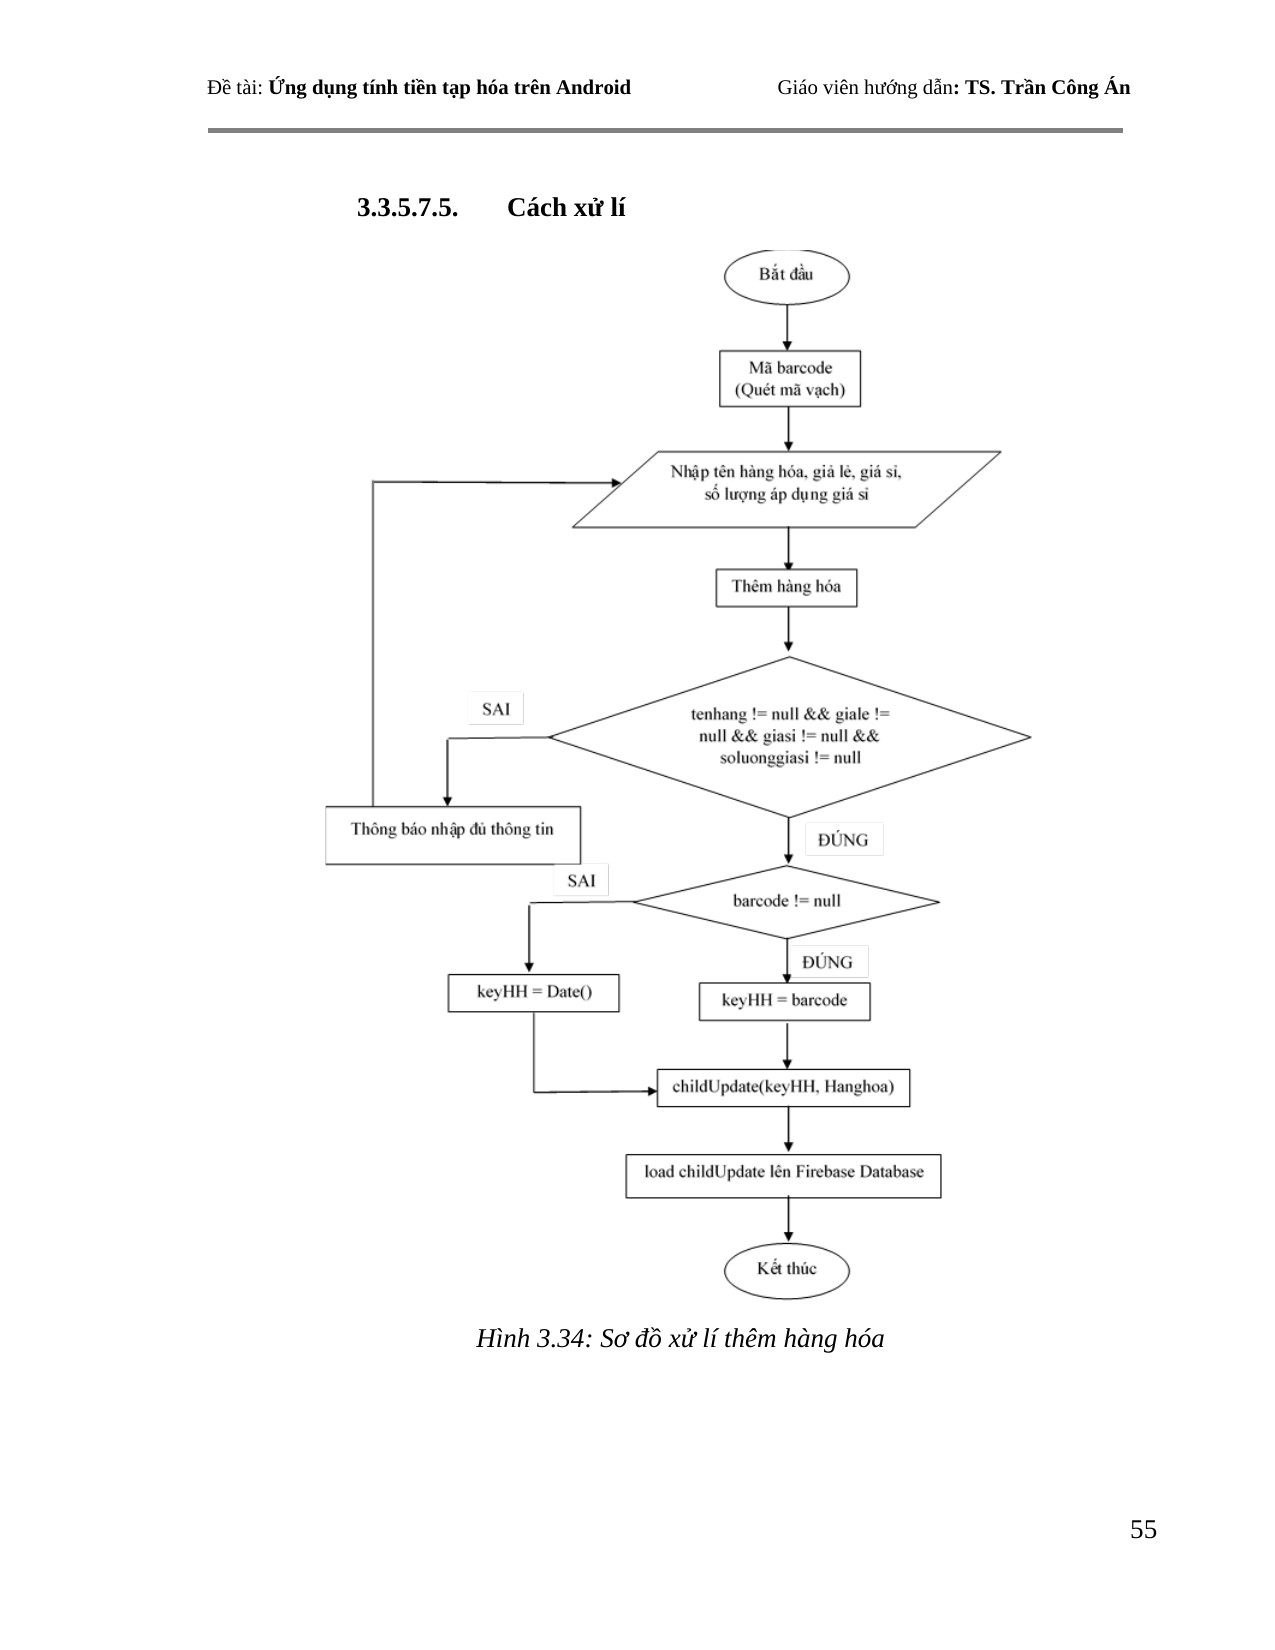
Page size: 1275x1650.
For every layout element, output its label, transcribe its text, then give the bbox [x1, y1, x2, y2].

text Hình 3.34: Sơ đồ xử lí thêm hàng hóa [207, 1322, 1157, 1353]
subtitle Cách xử lí [357, 191, 1157, 222]
picture [325, 250, 1038, 1303]
